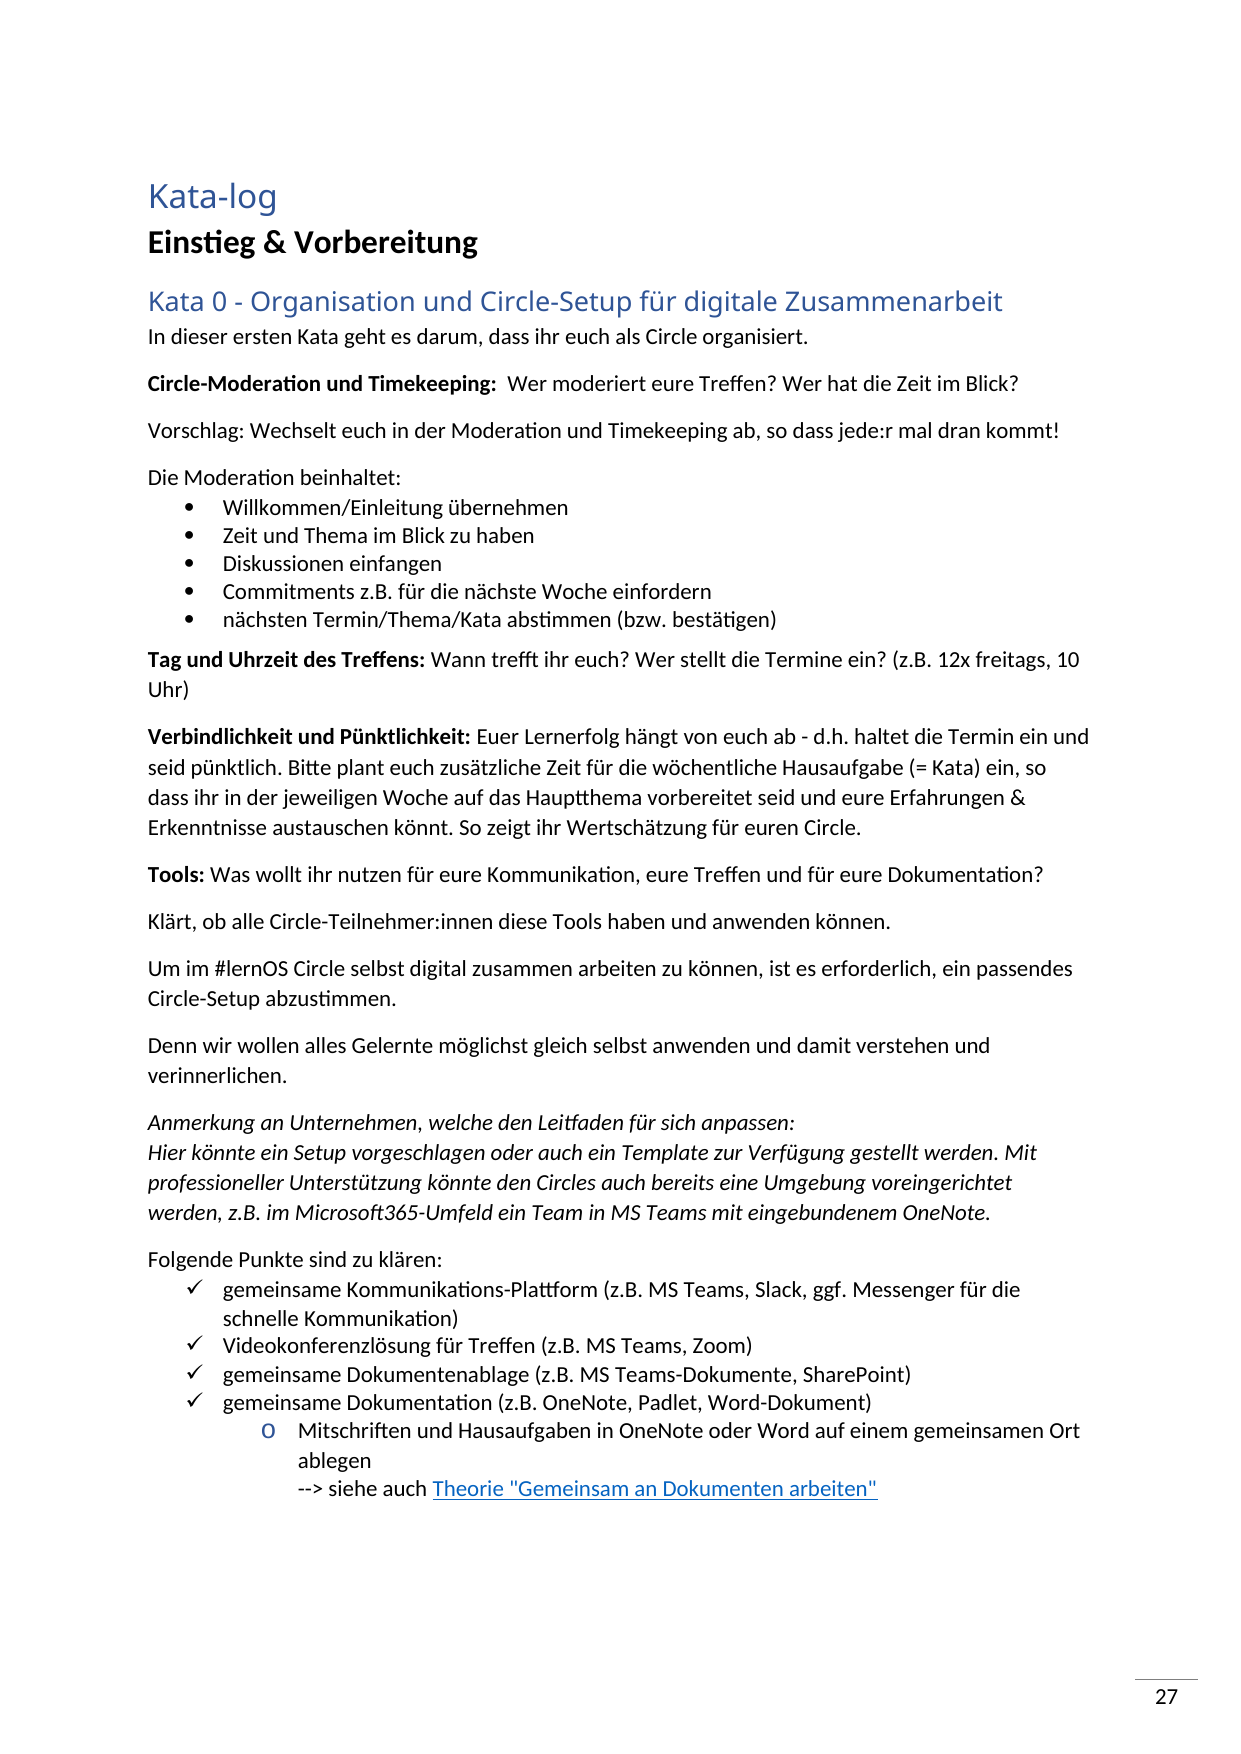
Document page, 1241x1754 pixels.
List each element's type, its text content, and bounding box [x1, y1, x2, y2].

list gemeinsame Kommunikations-Plattform (z.B. MS Teams, Slack, ggf. Messenger für die schnelle Kommunikation) [185, 1276, 1093, 1332]
text Tools: Was wollt ihr nutzen für eure Kommunikation, eure Treffen und für eure Dokumentation? [148, 860, 1093, 888]
text Denn wir wollen alles Gelernte möglichst gleich selbst anwenden und damit verstehen und verinnerlichen. [148, 1031, 1093, 1089]
list gemeinsame Dokumentation (z.B. OneNote, Padlet, Word-Dokument) [185, 1388, 1093, 1416]
text Vorschlag: Wechselt euch in der Moderation und Timekeeping ab, so dass jede:r mal dran kommt! [148, 416, 1093, 444]
list Diskussionen einfangen [185, 549, 1093, 577]
text Anmerkung an Unternehmen, welche den Leitfaden für sich anpassen: Hier könnte ein Setup vorgeschlagen oder auch ein Template zur Verfügung gestellt werden. Mit professioneller Unterstützung könnte den Circles auch bereits eine Umgebung voreingerichtet werden, z.B. im Microsoft365-Umfeld ein Team in MS Teams mit eingebundenem OneNote. [148, 1108, 1093, 1227]
text Verbindlichkeit und Pünktlichkeit: Euer Lernerfolg hängt von euch ab - d.h. haltet die Termin ein und seid pünktlich. Bitte plant euch zusätzliche Zeit für die wöchentliche Hausaufgabe (= Kata) ein, so dass ihr in der jeweiligen Woche auf das Hauptthema vorbereitet seid und eure Erfahrungen & Erkenntnisse austauschen könnt. So zeigt ihr Wertschätzung für euren Circle. [148, 722, 1093, 841]
subtitle Kata-log [148, 173, 1093, 218]
list Zeit und Thema im Blick zu haben [185, 521, 1093, 549]
list gemeinsame Dokumentenablage (z.B. MS Teams-Dokumente, SharePoint) [185, 1360, 1093, 1388]
text Folgende Punkte sind zu klären: [148, 1245, 1093, 1273]
text Circle-Moderation und Timekeeping: Wer moderiert eure Treffen? Wer hat die Zeit im Blick? [148, 369, 1093, 397]
text Die Moderation beinhaltet: [148, 463, 1093, 491]
text In dieser ersten Kata geht es darum, dass ihr euch als Circle organisiert. [148, 322, 1093, 350]
list Mitschriften und Hausaufgaben in OneNote oder Word auf einem gemeinsamen Ort ablegen --> siehe auch Theorie "Gemeinsam an Dokumenten arbeiten" [260, 1416, 1093, 1502]
subtitle Kata 0 - Organisation und Circle-Setup für digitale Zusammenarbeit [148, 282, 1093, 319]
text Einstieg & Vorbereitung [148, 222, 1093, 262]
text Um im #lernOS Circle selbst digital zusammen arbeiten zu können, ist es erforderlich, ein passendes Circle-Setup abzustimmen. [148, 954, 1093, 1012]
text Tag und Uhrzeit des Treffens: Wann trefft ihr euch? Wer stellt die Termine ein? (z.B. 12x freitags, 10 Uhr) [148, 645, 1093, 704]
list Commitments z.B. für die nächste Woche einfordern [185, 577, 1093, 605]
text Klärt, ob alle Circle-Teilnehmer:innen diese Tools haben und anwenden können. [148, 907, 1093, 935]
list Willkommen/Einleitung übernehmen [185, 493, 1093, 521]
list Videokonferenzlösung für Treffen (z.B. MS Teams, Zoom) [185, 1332, 1093, 1360]
list nächsten Termin/Thema/Kata abstimmen (bzw. bestätigen) [185, 605, 1093, 633]
